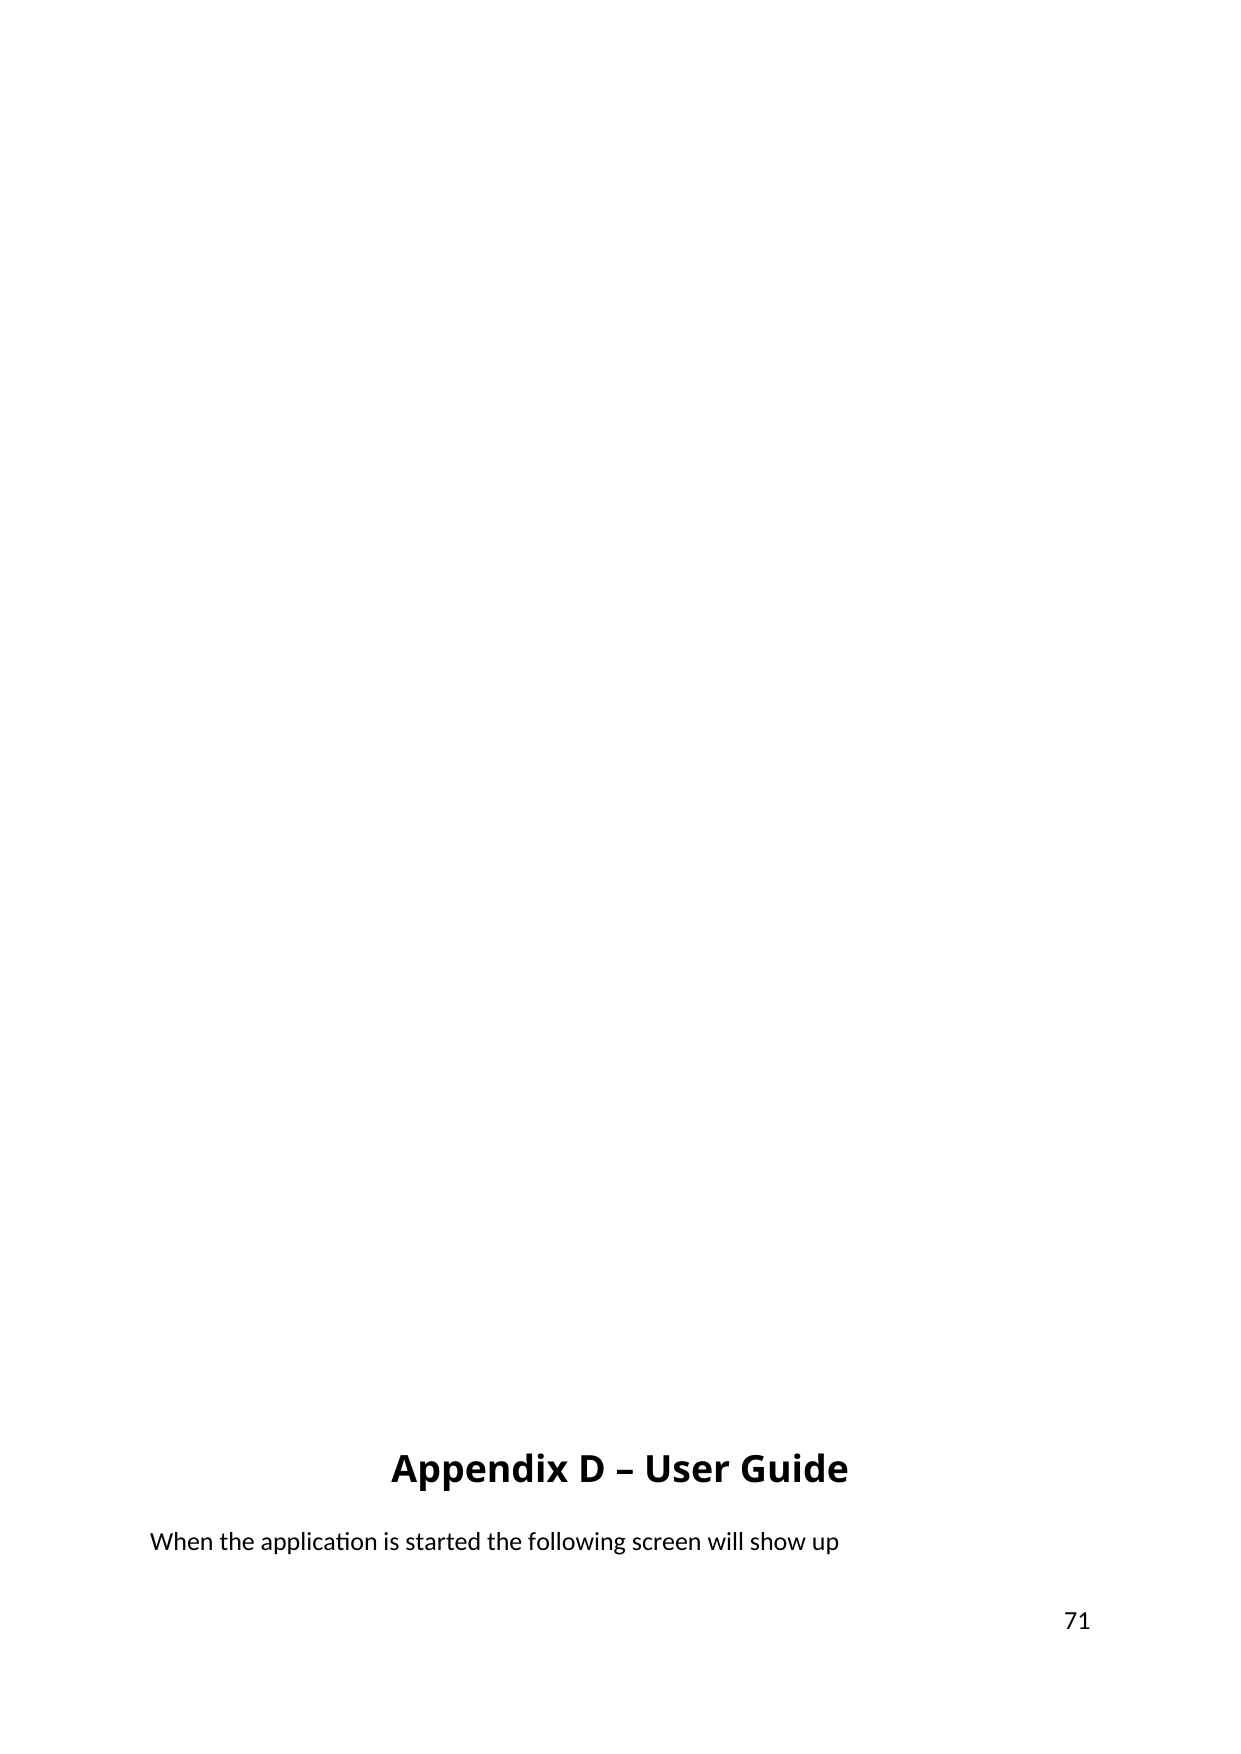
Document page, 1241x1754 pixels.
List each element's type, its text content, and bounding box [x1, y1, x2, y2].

text When the application is started the following screen will show up [150, 1525, 1090, 1557]
subtitle Appendix D – User Guide [150, 1442, 1090, 1493]
